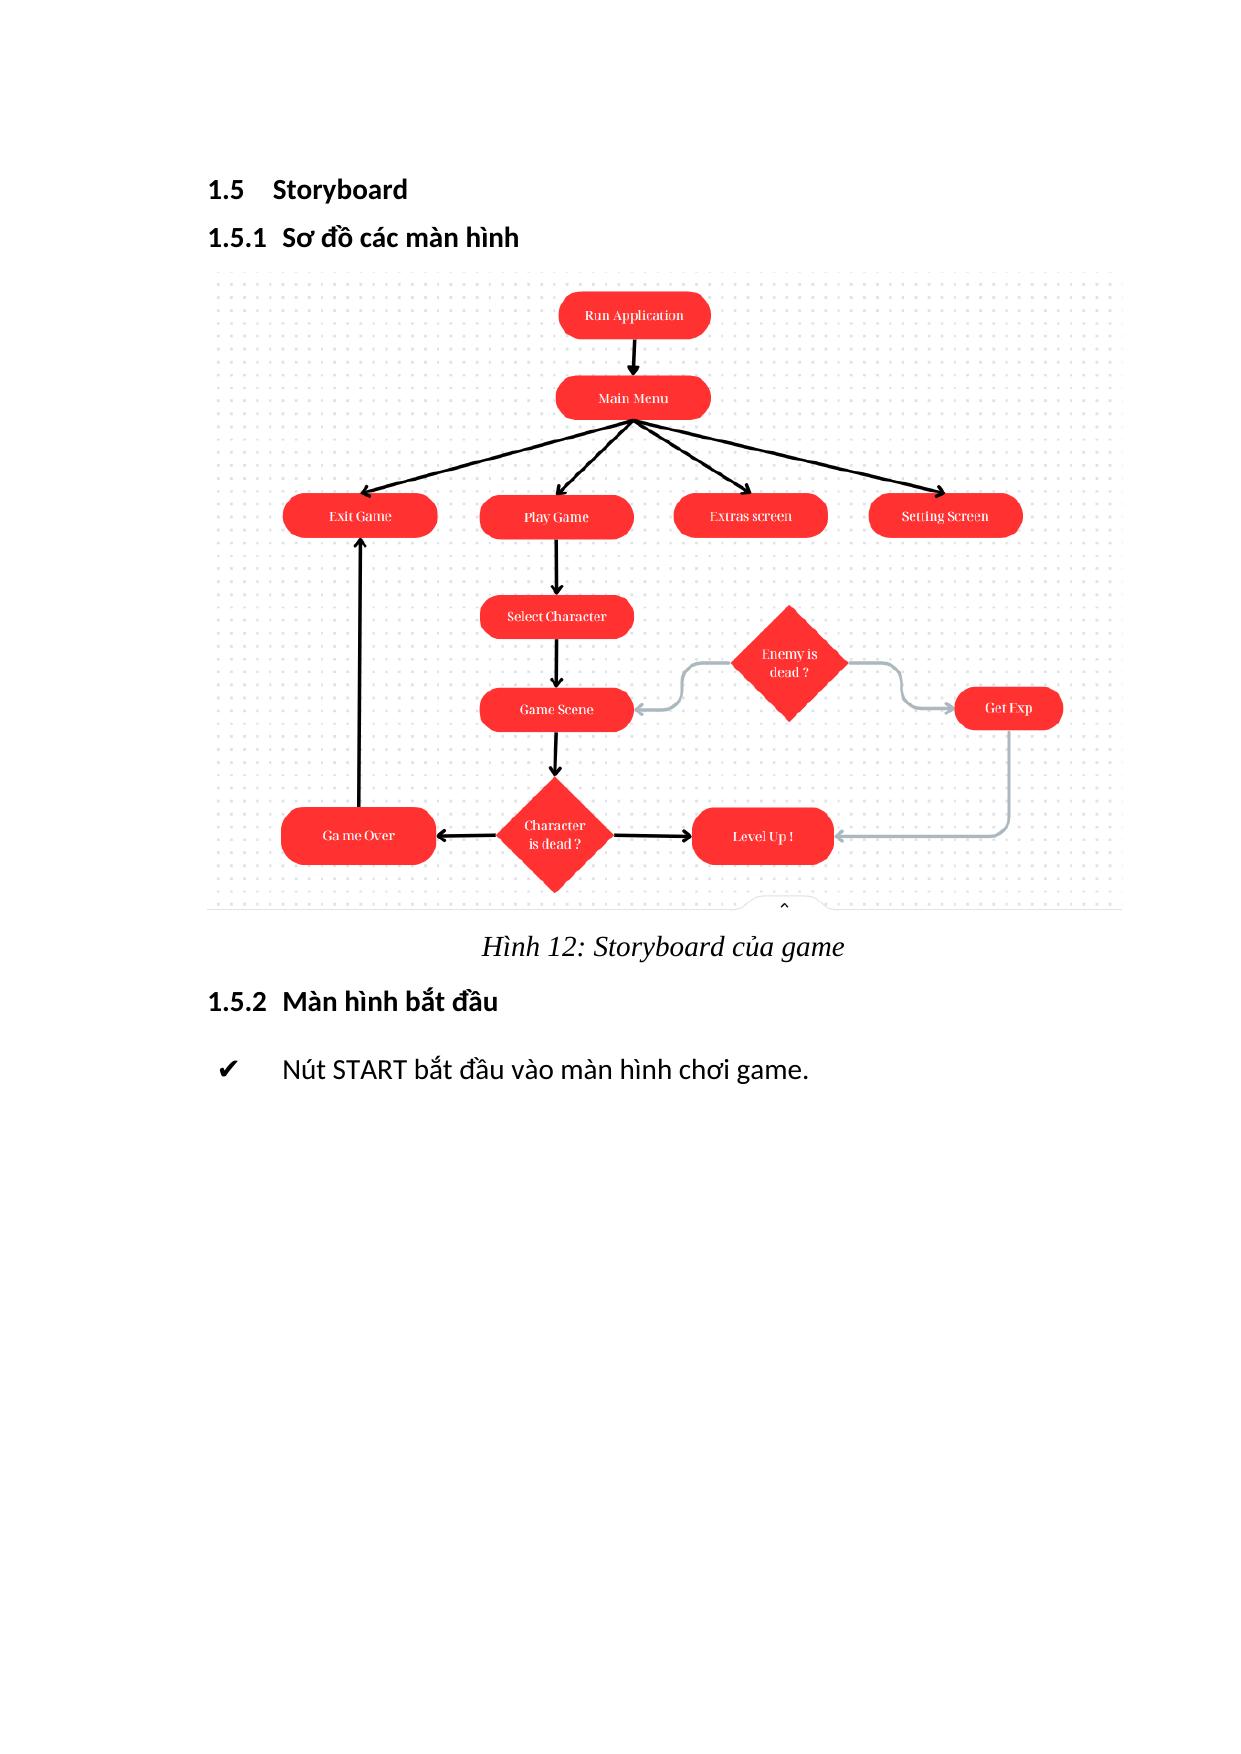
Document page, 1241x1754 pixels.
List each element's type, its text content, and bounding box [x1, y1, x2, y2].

text Hình 12: Storyboard của game [207, 929, 1122, 962]
subtitle Màn hình bắt đầu [207, 983, 1122, 1019]
picture [207, 272, 1123, 912]
list Nút START bắt đầu vào màn hình chơi game. [216, 1037, 1122, 1096]
subtitle Storyboard [207, 171, 1122, 206]
subtitle Sơ đồ các màn hình [207, 219, 1122, 254]
